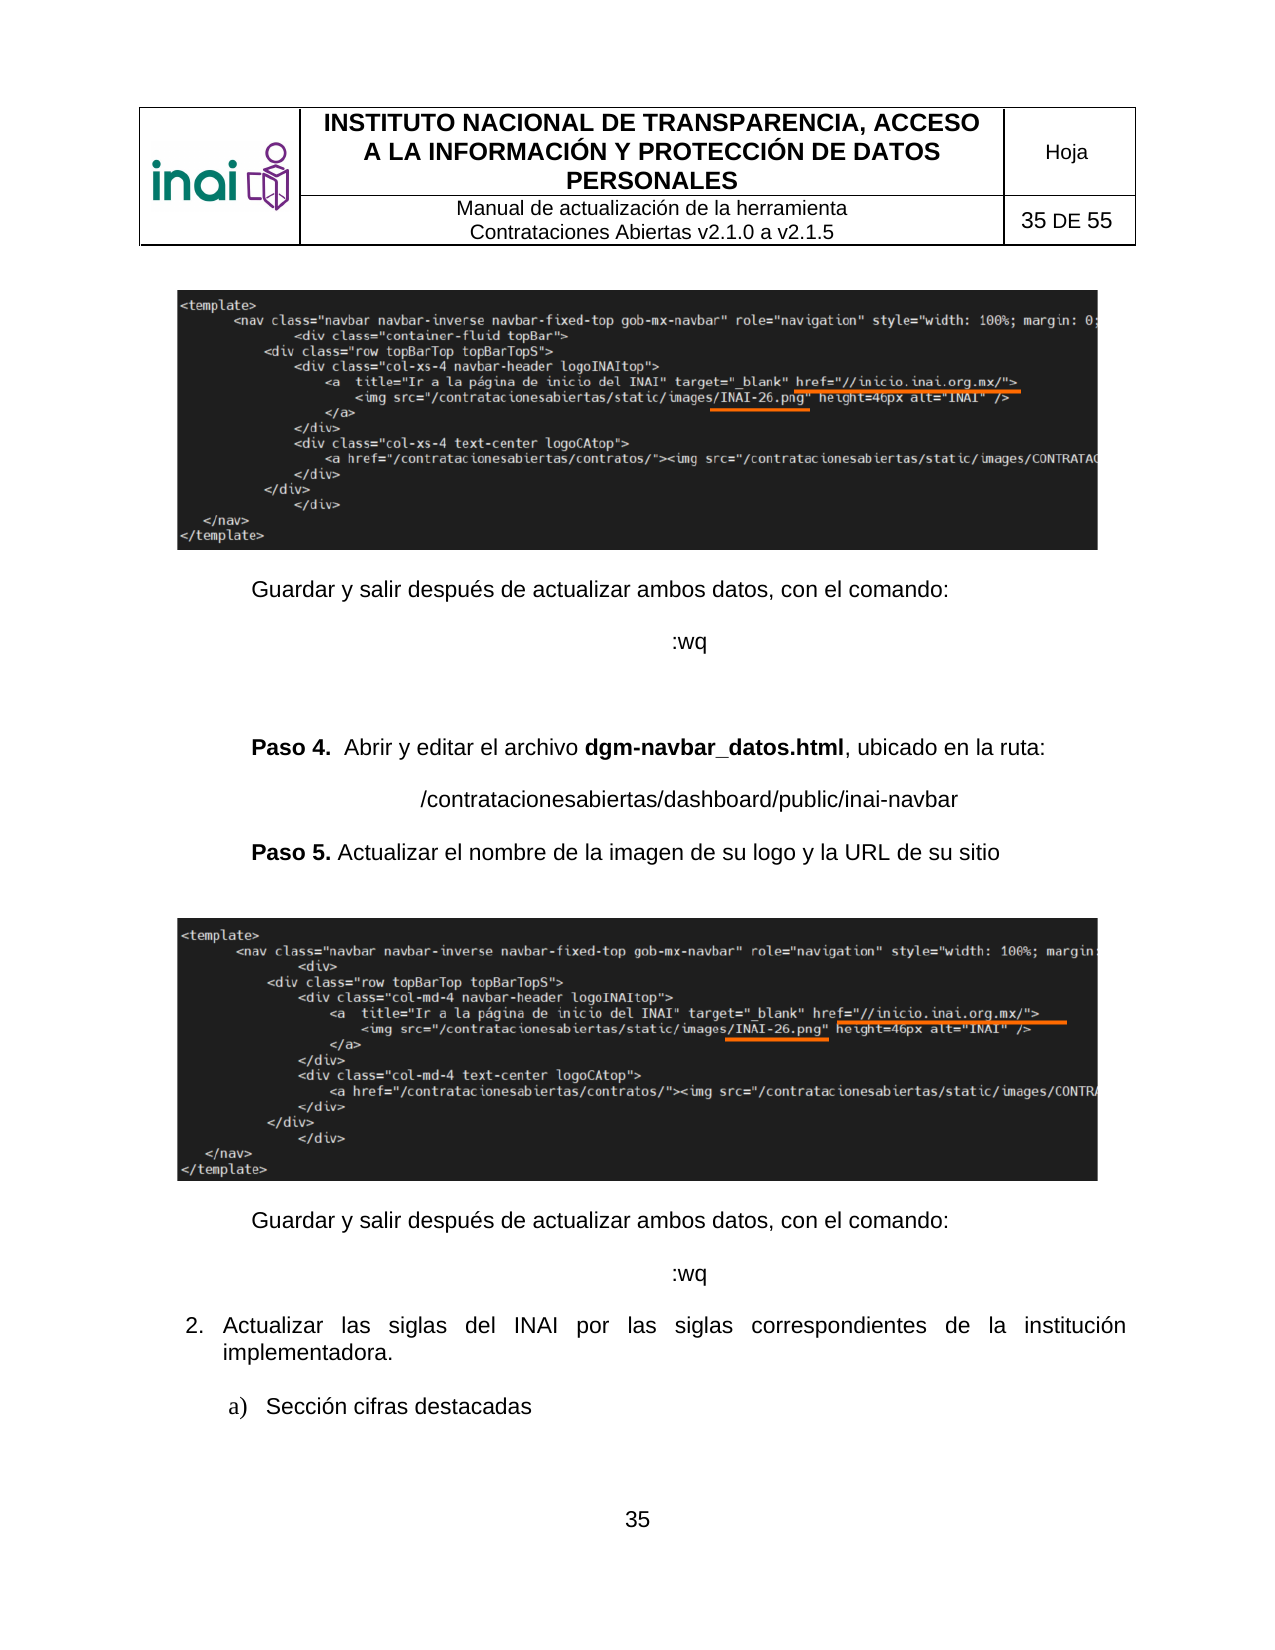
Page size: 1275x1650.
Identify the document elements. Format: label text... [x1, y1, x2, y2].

text :wq [251, 628, 1127, 654]
text Guardar y salir después de actualizar ambos datos, con el comando: [251, 576, 1127, 602]
text Guardar y salir después de actualizar ambos datos, con el comando: [251, 1207, 1127, 1233]
picture [150, 141, 294, 212]
text Paso 4. Abrir y editar el archivo dgm-navbar_datos.html, ubicado en la ruta: [251, 734, 1127, 760]
list Sección cifras destacadas [228, 1391, 1127, 1420]
text Paso 5. Actualizar el nombre de la imagen de su logo y la URL de su sitio [251, 839, 1127, 865]
list Actualizar las siglas del INAI por las siglas correspondientes de la institución implementadora. [185, 1312, 1127, 1365]
picture [177, 918, 1098, 1181]
text /contratacionesabiertas/dashboard/public/inai-navbar [251, 786, 1127, 813]
picture [177, 290, 1098, 550]
text :wq [251, 1260, 1127, 1286]
